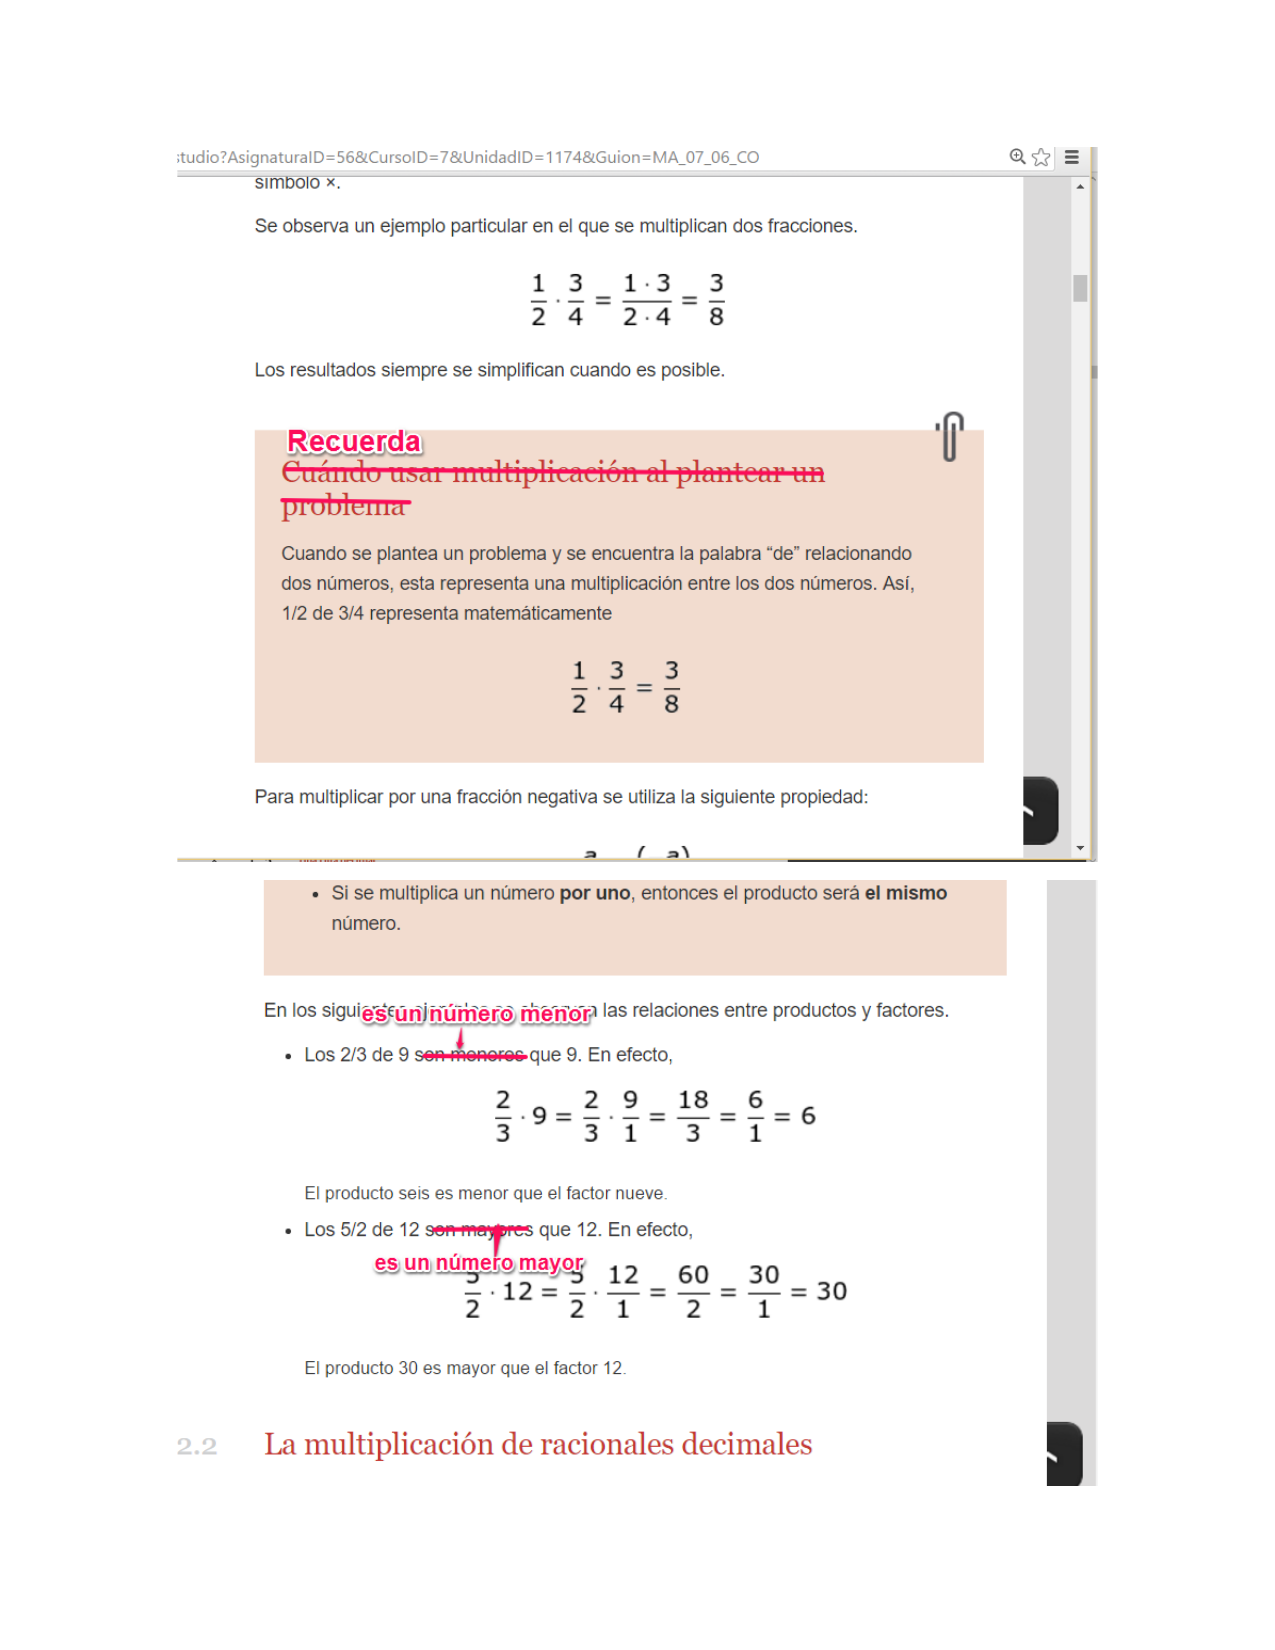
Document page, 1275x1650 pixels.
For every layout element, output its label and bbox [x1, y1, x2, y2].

picture [177, 880, 1098, 1486]
picture [177, 147, 1098, 862]
